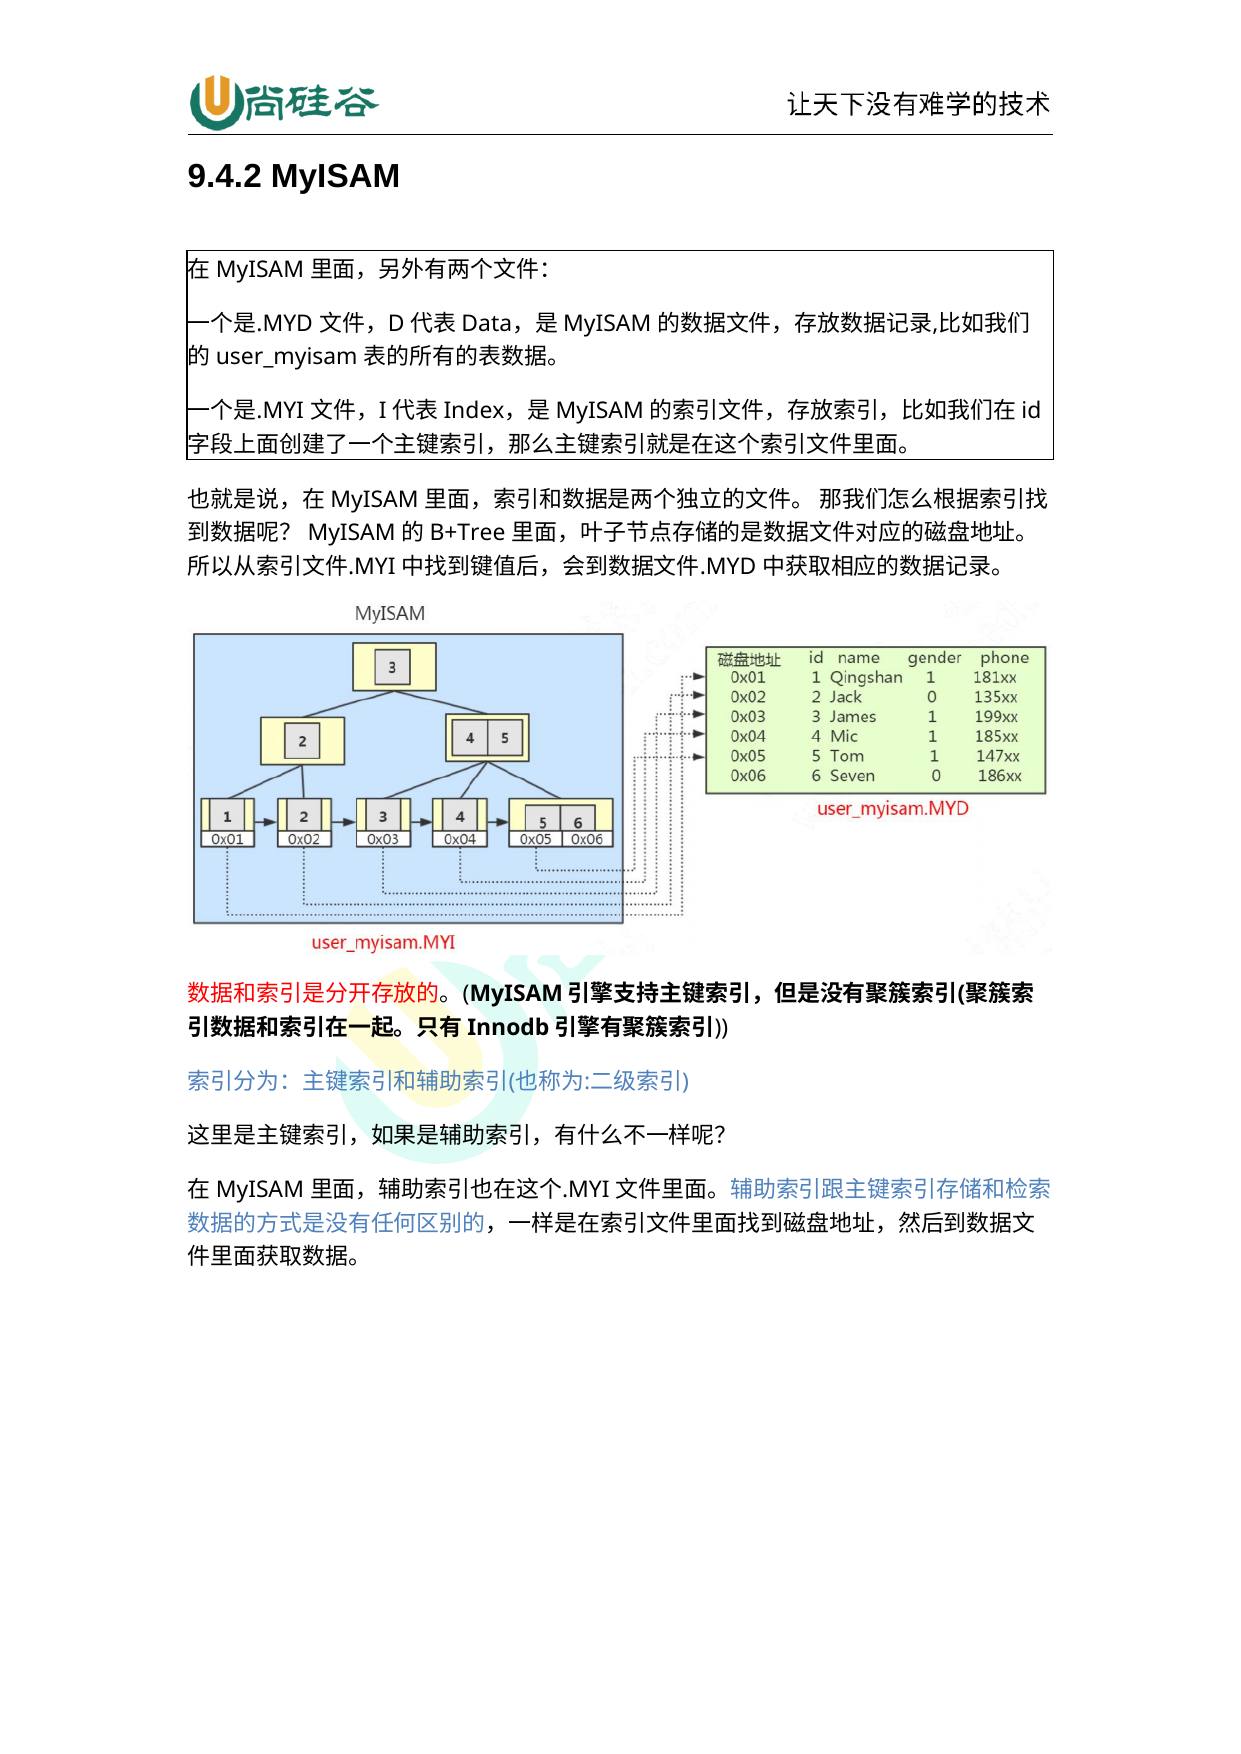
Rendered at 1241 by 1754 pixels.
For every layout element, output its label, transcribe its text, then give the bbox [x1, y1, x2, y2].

text 一个是.MYI 文件，I 代表 Index，是 MyISAM 的索引文件，存放索引，比如我们在 id 字段上面创建了一个主键索引，那么主键索引就是在这个索引文件里面。 [188, 391, 1053, 459]
text 一个是.MYD 文件，D 代表 Data，是 MyISAM 的数据文件，存放数据记录,比如我们的 user_myisam 表的所有的表数据。 [188, 304, 1053, 372]
picture [187, 73, 1053, 132]
text 数据和索引是分开存放的。(MyISAM引擎支持主键索引，但是没有聚簇索引(聚簇索引数据和索引在一起。只有Innodb引擎有聚簇索引)) [187, 975, 1053, 1042]
text 在 MyISAM 里面，另外有两个文件： [188, 251, 1053, 284]
picture [187, 601, 1053, 955]
text 索引分为：主键索引和辅助索引(也称为:二级索引) [187, 1063, 1053, 1096]
text 在 MyISAM 里面，辅助索引也在这个.MYI 文件里面。辅助索引跟主键索引存储和检索数据的方式是没有任何区别的，一样是在索引文件里面找到磁盘地址，然后到数据文件里面获取数据。 [187, 1171, 1053, 1271]
text 这里是主键索引，如果是辅助索引，有什么不一样呢？ [187, 1117, 1053, 1150]
subtitle 9.4.2 MyISAM [187, 156, 1053, 194]
text 也就是说，在 MyISAM 里面，索引和数据是两个独立的文件。 那我们怎么根据索引找到数据呢？ MyISAM 的 B+Tree 里面，叶子节点存储的是数据文件对应的磁盘地址。所以从索引文件.MYI 中找到键值后，会到数据文件.MYD 中获取相应的数据记录。 [187, 481, 1053, 581]
